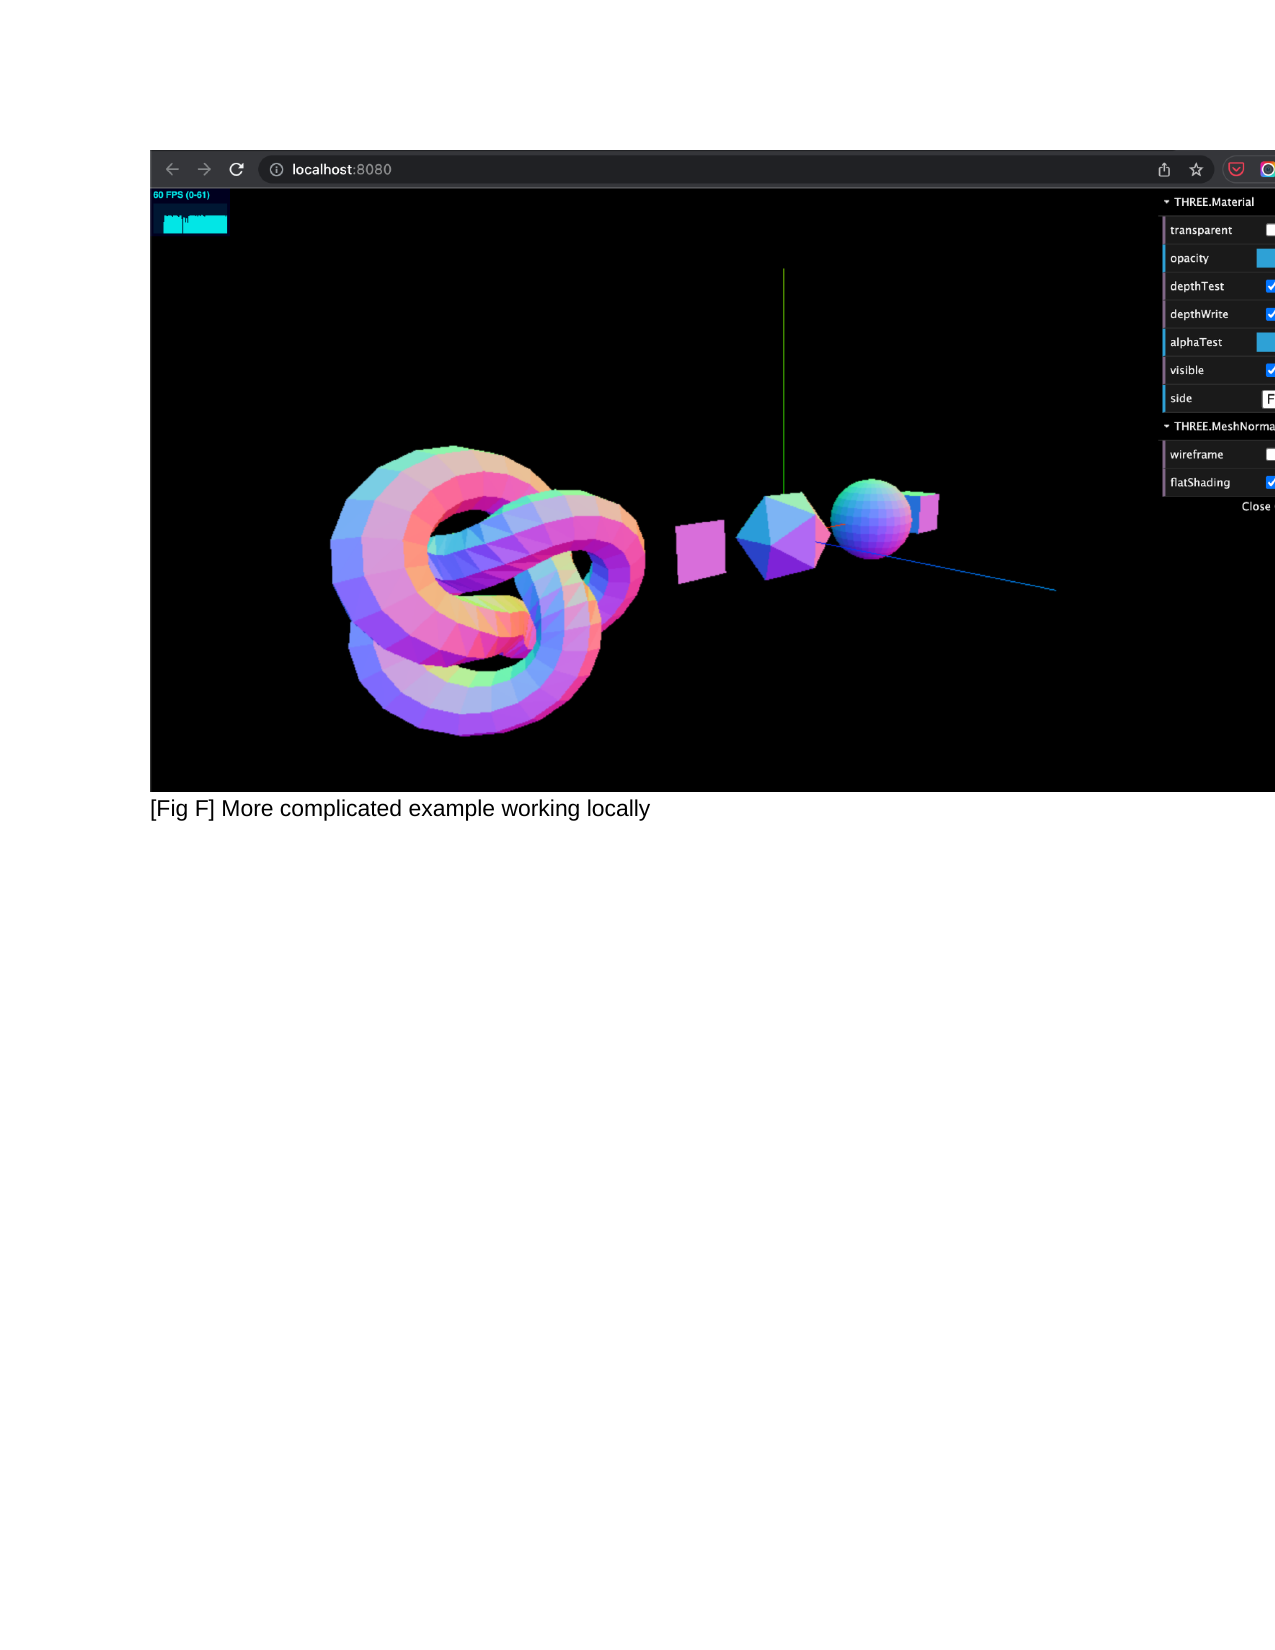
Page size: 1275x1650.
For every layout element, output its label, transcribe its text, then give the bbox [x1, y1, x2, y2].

picture [150, 150, 1275, 792]
text [Fig F] More complicated example working locally [150, 795, 1125, 821]
